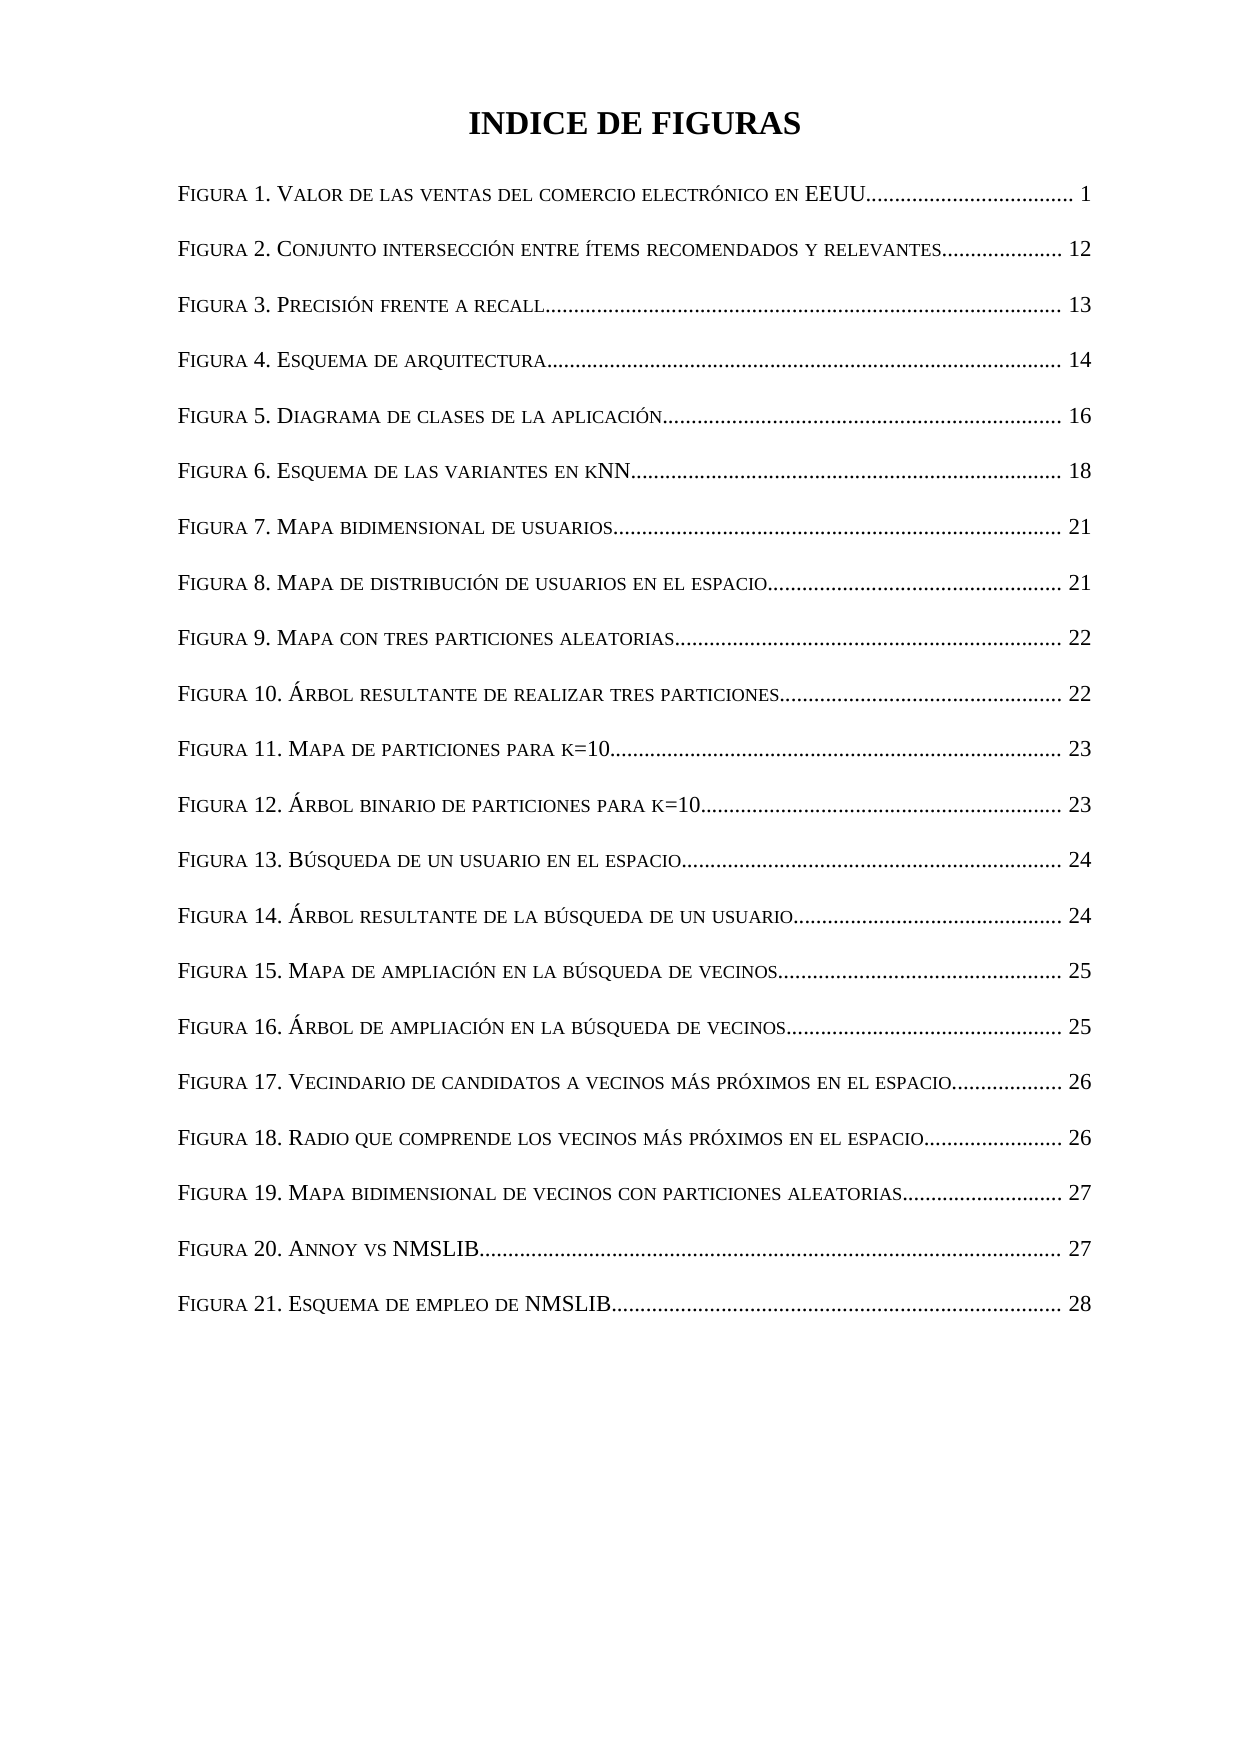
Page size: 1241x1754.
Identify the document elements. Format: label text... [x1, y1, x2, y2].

text Figura 15. Mapa de ampliación en la búsqueda de vecinos 25 [177, 957, 1092, 983]
text Figura 1. Valor de las ventas del comercio electrónico en EEUU 1 [177, 180, 1092, 206]
text Figura 9. Mapa con tres particiones aleatorias 22 [177, 624, 1092, 650]
text Figura 4. Esquema de arquitectura. 14 [177, 346, 1092, 373]
text Figura 6. Esquema de las variantes en kNN 18 [177, 457, 1092, 484]
text Figura 5. Diagrama de clases de la aplicación 16 [177, 402, 1092, 428]
text Figura 20. Annoy vs NMSLIB 27 [177, 1235, 1092, 1261]
text Figura 8. Mapa de distribución de usuarios en el espacio 21 [177, 568, 1092, 595]
text Figura 3. Precisión frente a recall 13 [177, 291, 1092, 317]
text Figura 2. Conjunto intersección entre ítems recomendados y relevantes 12 [177, 235, 1092, 262]
text Figura 21. Esquema de empleo de NMSLIB 28 [177, 1290, 1092, 1317]
text Figura 7. Mapa bidimensional de usuarios 21 [177, 513, 1092, 539]
text Figura 10. Árbol resultante de realizar tres particiones 22 [177, 679, 1092, 706]
text Figura 17. Vecindario de candidatos a vecinos más próximos en el espacio 26 [177, 1068, 1092, 1094]
text Figura 14. Árbol resultante de la búsqueda de un usuario 24 [177, 902, 1092, 928]
text INDICE DE FIGURAS [177, 103, 1092, 142]
text Figura 11. Mapa de particiones para k=10 23 [177, 735, 1092, 761]
text Figura 16. Árbol de ampliación en la búsqueda de vecinos 25 [177, 1013, 1092, 1039]
text Figura 19. Mapa bidimensional de vecinos con particiones aleatorias 27 [177, 1179, 1092, 1206]
text Figura 13. Búsqueda de un usuario en el espacio 24 [177, 846, 1092, 872]
text Figura 12. Árbol binario de particiones para k=10. 23 [177, 791, 1092, 817]
text Figura 18. Radio que comprende los vecinos más próximos en el espacio 26 [177, 1124, 1092, 1150]
